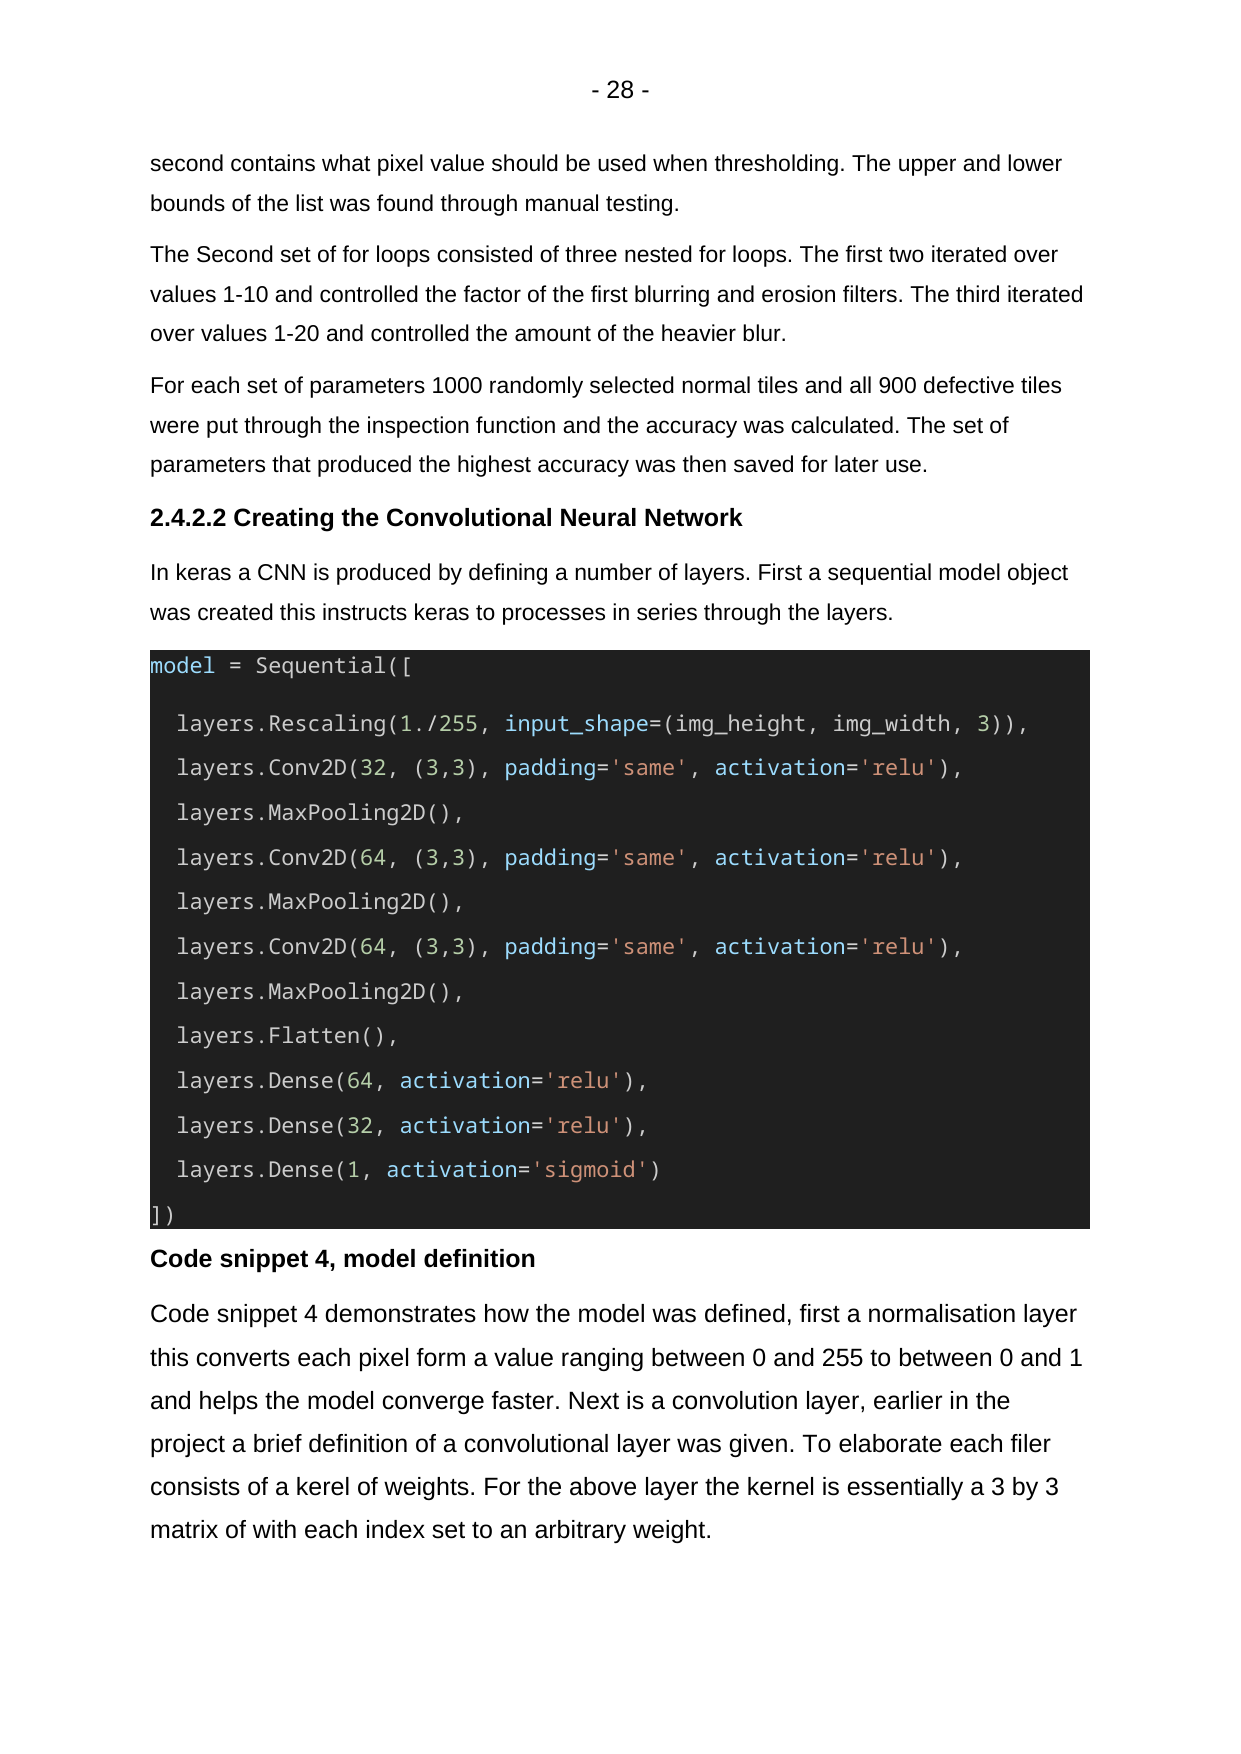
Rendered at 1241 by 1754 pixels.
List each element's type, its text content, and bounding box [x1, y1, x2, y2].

text layers.MaxPooling2D(), [150, 797, 1090, 827]
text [150, 150, 1090, 216]
text layers.Rescaling(1./255, input_shape=(img_height, img_width, 3)), [150, 708, 1090, 737]
text For each set of parameters 1000 randomly selected normal tiles and all 900 defective tiles were put through the inspection function and the accuracy was calculated. The set of parameters that produced the highest accuracy was then saved for later use. [150, 372, 1090, 478]
text In keras a CNN is produced by defining a number of layers. First a sequential model object was created this instructs keras to processes in series through the layers. [150, 559, 1090, 625]
text layers.MaxPooling2D(), [150, 886, 1090, 916]
text Code snippet 4 demonstrates how the model was defined, first a normalisation layer this converts each pixel form a value ranging between 0 and 255 to between 0 and 1 and helps the model converge faster. Next is a convolution layer, earlier in the project a brief definition of a convolutional layer was given. To elaborate each filer consists of a kerel of weights. For the above layer the kernel is essentially a 3 by 3 matrix of with each index set to an arbitrary weight. [150, 1299, 1090, 1544]
text layers.Dense(32, activation='relu'), [150, 1110, 1090, 1139]
text layers.Conv2D(64, (3,3), padding='same', activation='relu'), [150, 931, 1090, 961]
text Code snippet 4, model definition [150, 1244, 1090, 1273]
text layers.Conv2D(64, (3,3), padding='same', activation='relu'), [150, 842, 1090, 871]
text layers.Conv2D(32, (3,3), padding='same', activation='relu'), [150, 752, 1090, 782]
text layers.MaxPooling2D(), [150, 976, 1090, 1006]
text layers.Dense(1, activation='sigmoid') [150, 1154, 1090, 1184]
text The Second set of for loops consisted of three nested for loops. The first two iterated over values 1-10 and controlled the factor of the first blurring and erosion filters. The third iterated over values 1-20 and controlled the amount of the heavier blur. [150, 241, 1090, 347]
text layers.Dense(64, activation='relu'), [150, 1065, 1090, 1095]
text layers.Flatten(), [150, 1020, 1090, 1050]
subtitle 2.4.2.2 Creating the Convolutional Neural Network [150, 503, 1090, 532]
text model = Sequential([ [150, 650, 1090, 680]
text ]) [150, 1199, 1090, 1229]
